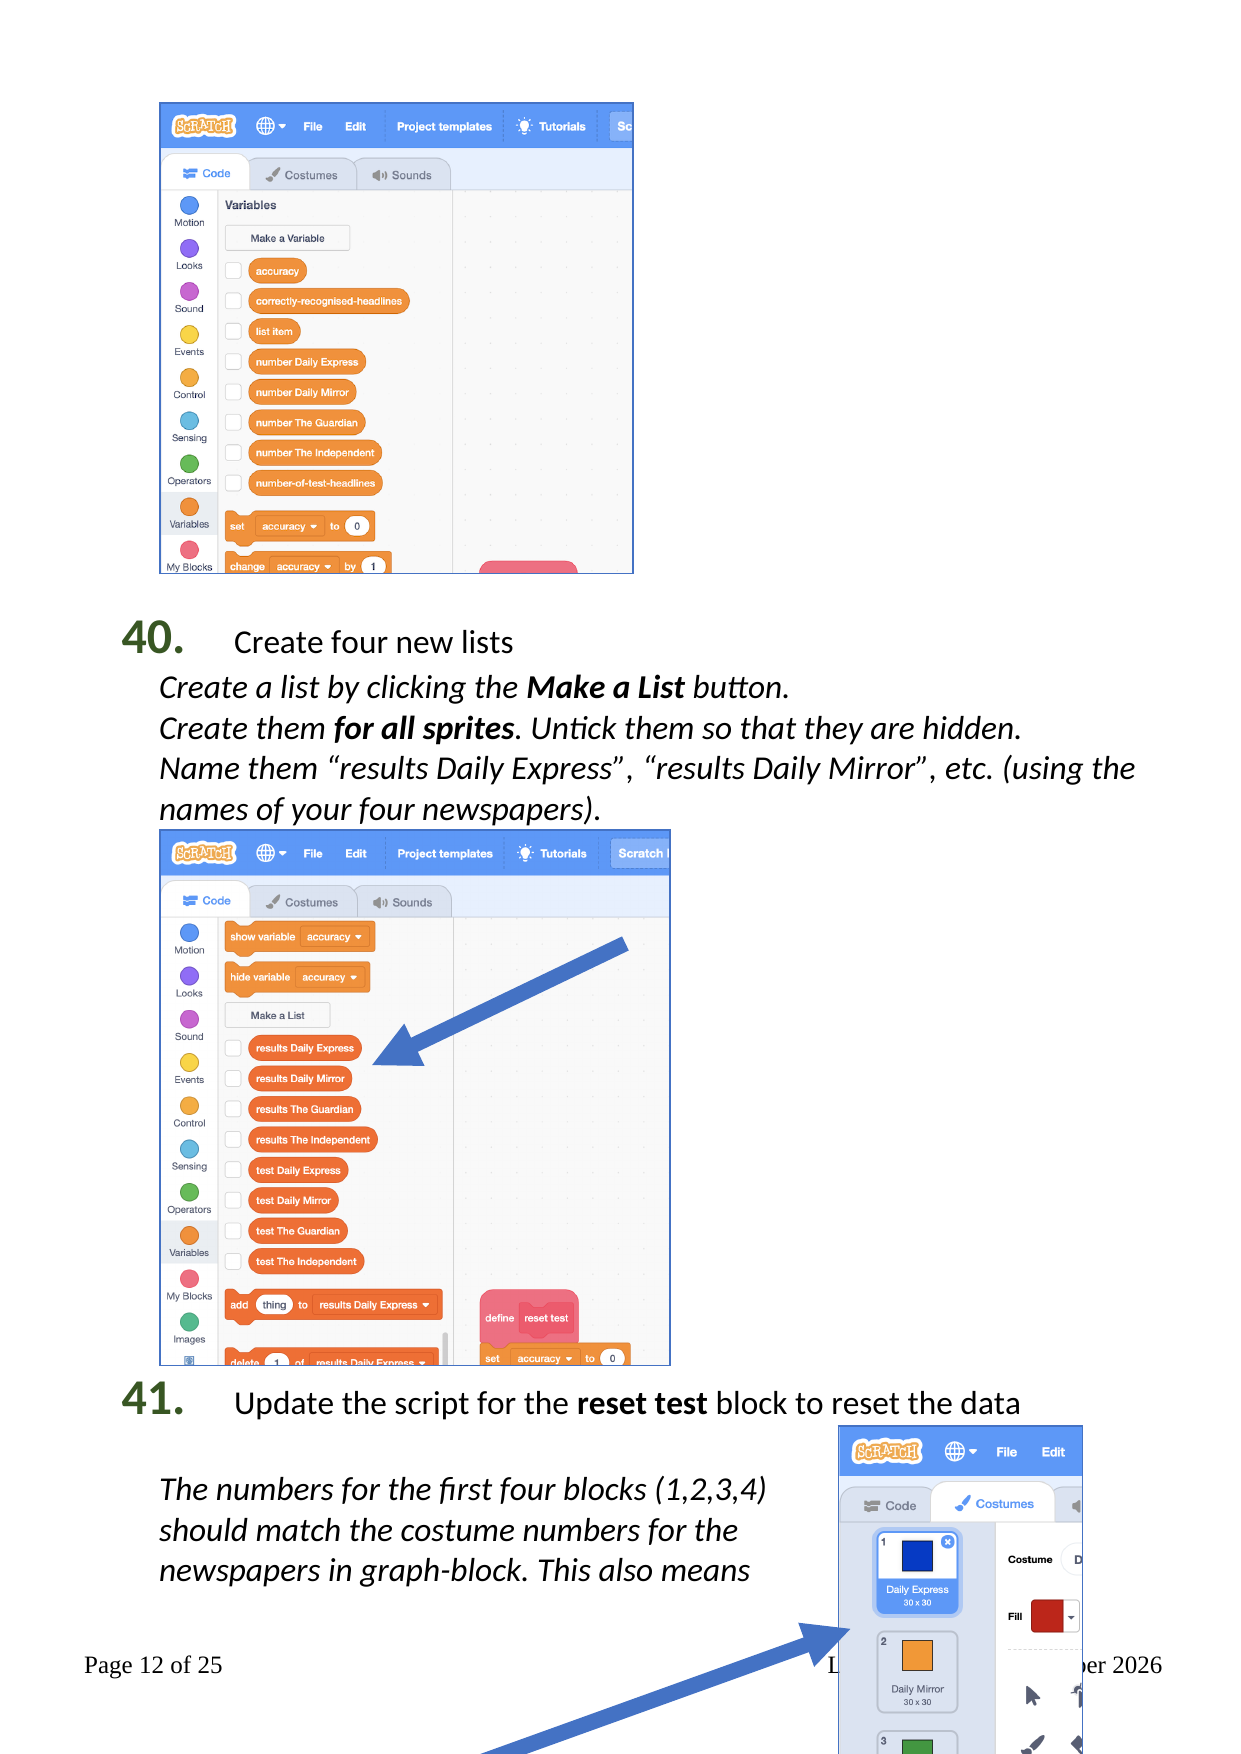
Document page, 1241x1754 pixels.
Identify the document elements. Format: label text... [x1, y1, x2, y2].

picture [839, 1427, 1082, 1754]
picture [161, 831, 669, 1365]
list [121, 102, 1164, 605]
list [121, 1366, 1164, 1590]
picture [161, 104, 632, 573]
